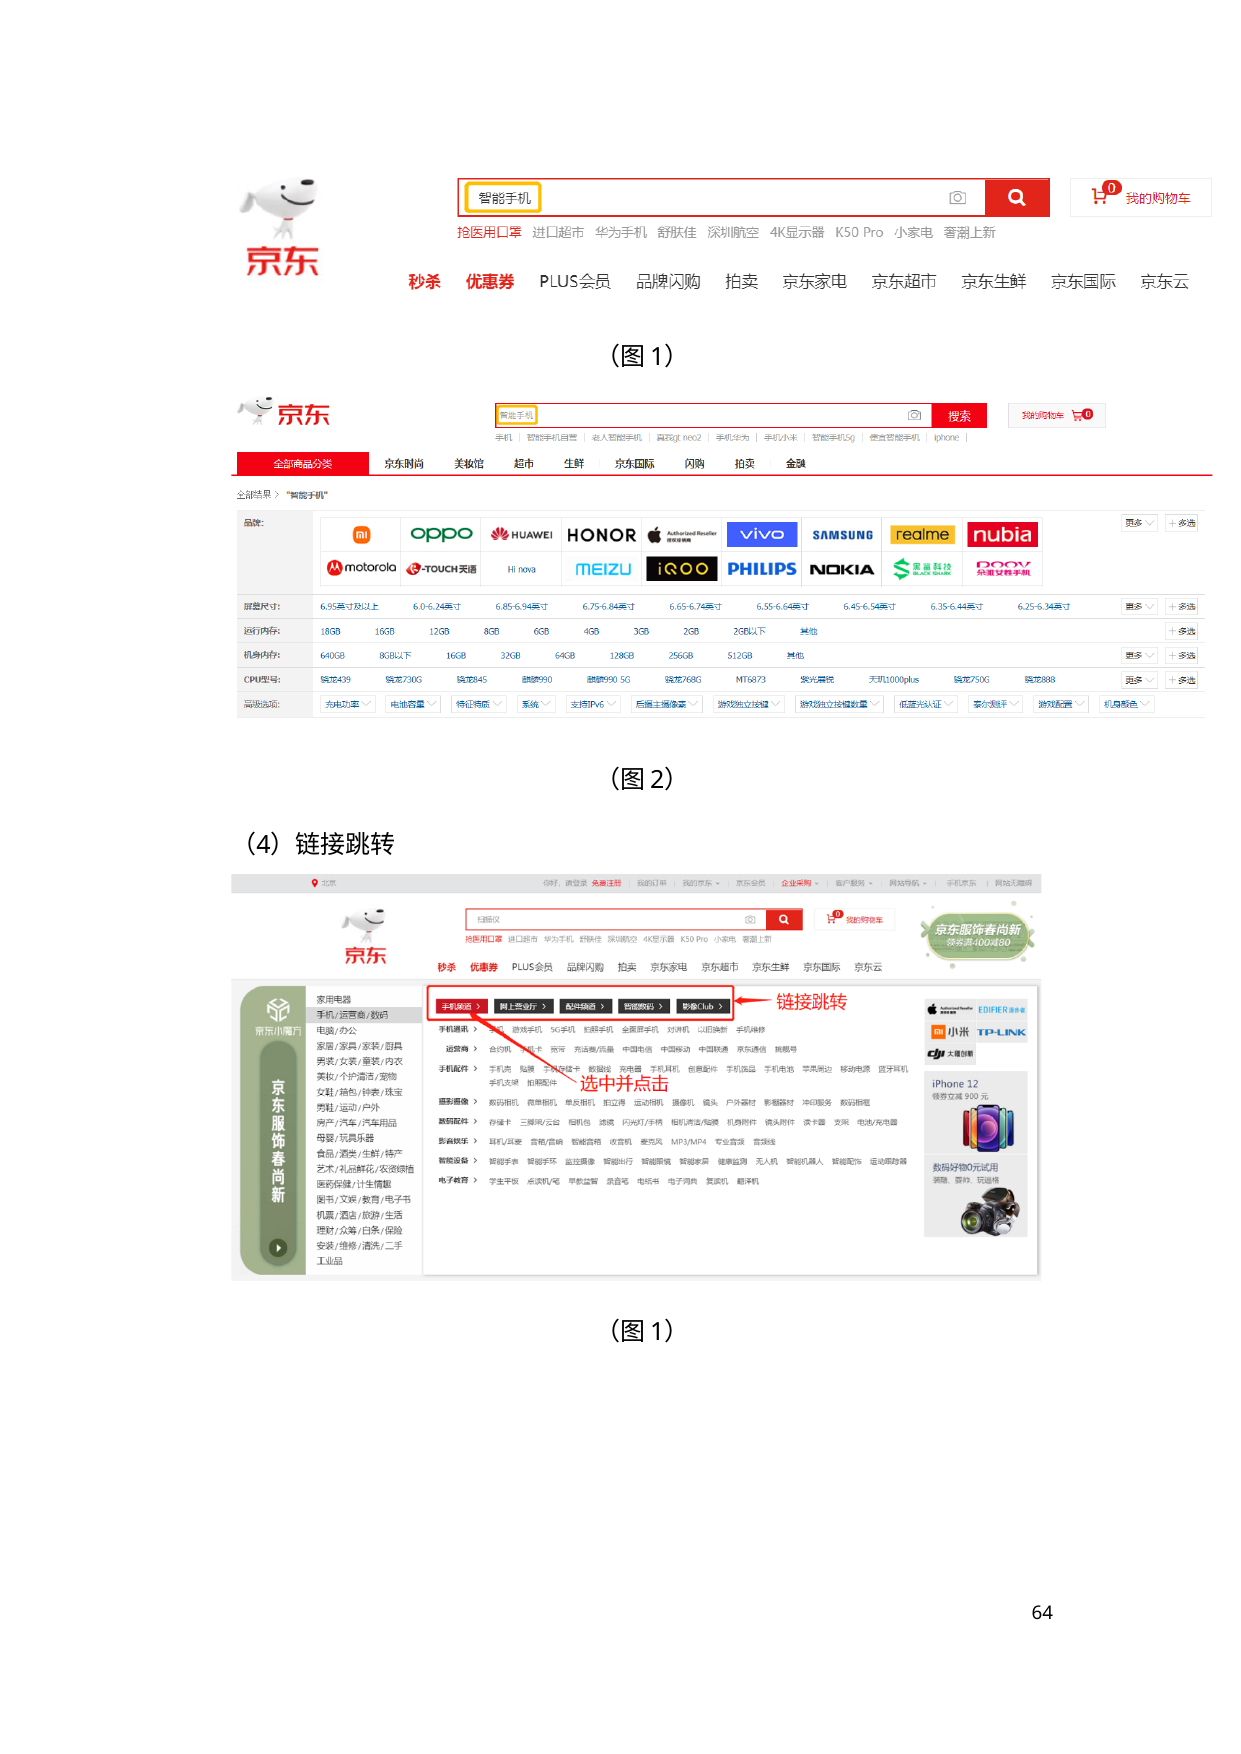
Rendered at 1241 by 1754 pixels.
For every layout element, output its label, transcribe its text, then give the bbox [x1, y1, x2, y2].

text （4）链接跳转 [187, 810, 1053, 875]
text （图1） [187, 322, 1053, 387]
picture [231, 159, 1223, 300]
text （图2） [187, 745, 1053, 810]
picture [231, 874, 1042, 1281]
text （图1） [187, 1297, 1053, 1362]
picture [231, 387, 1213, 722]
